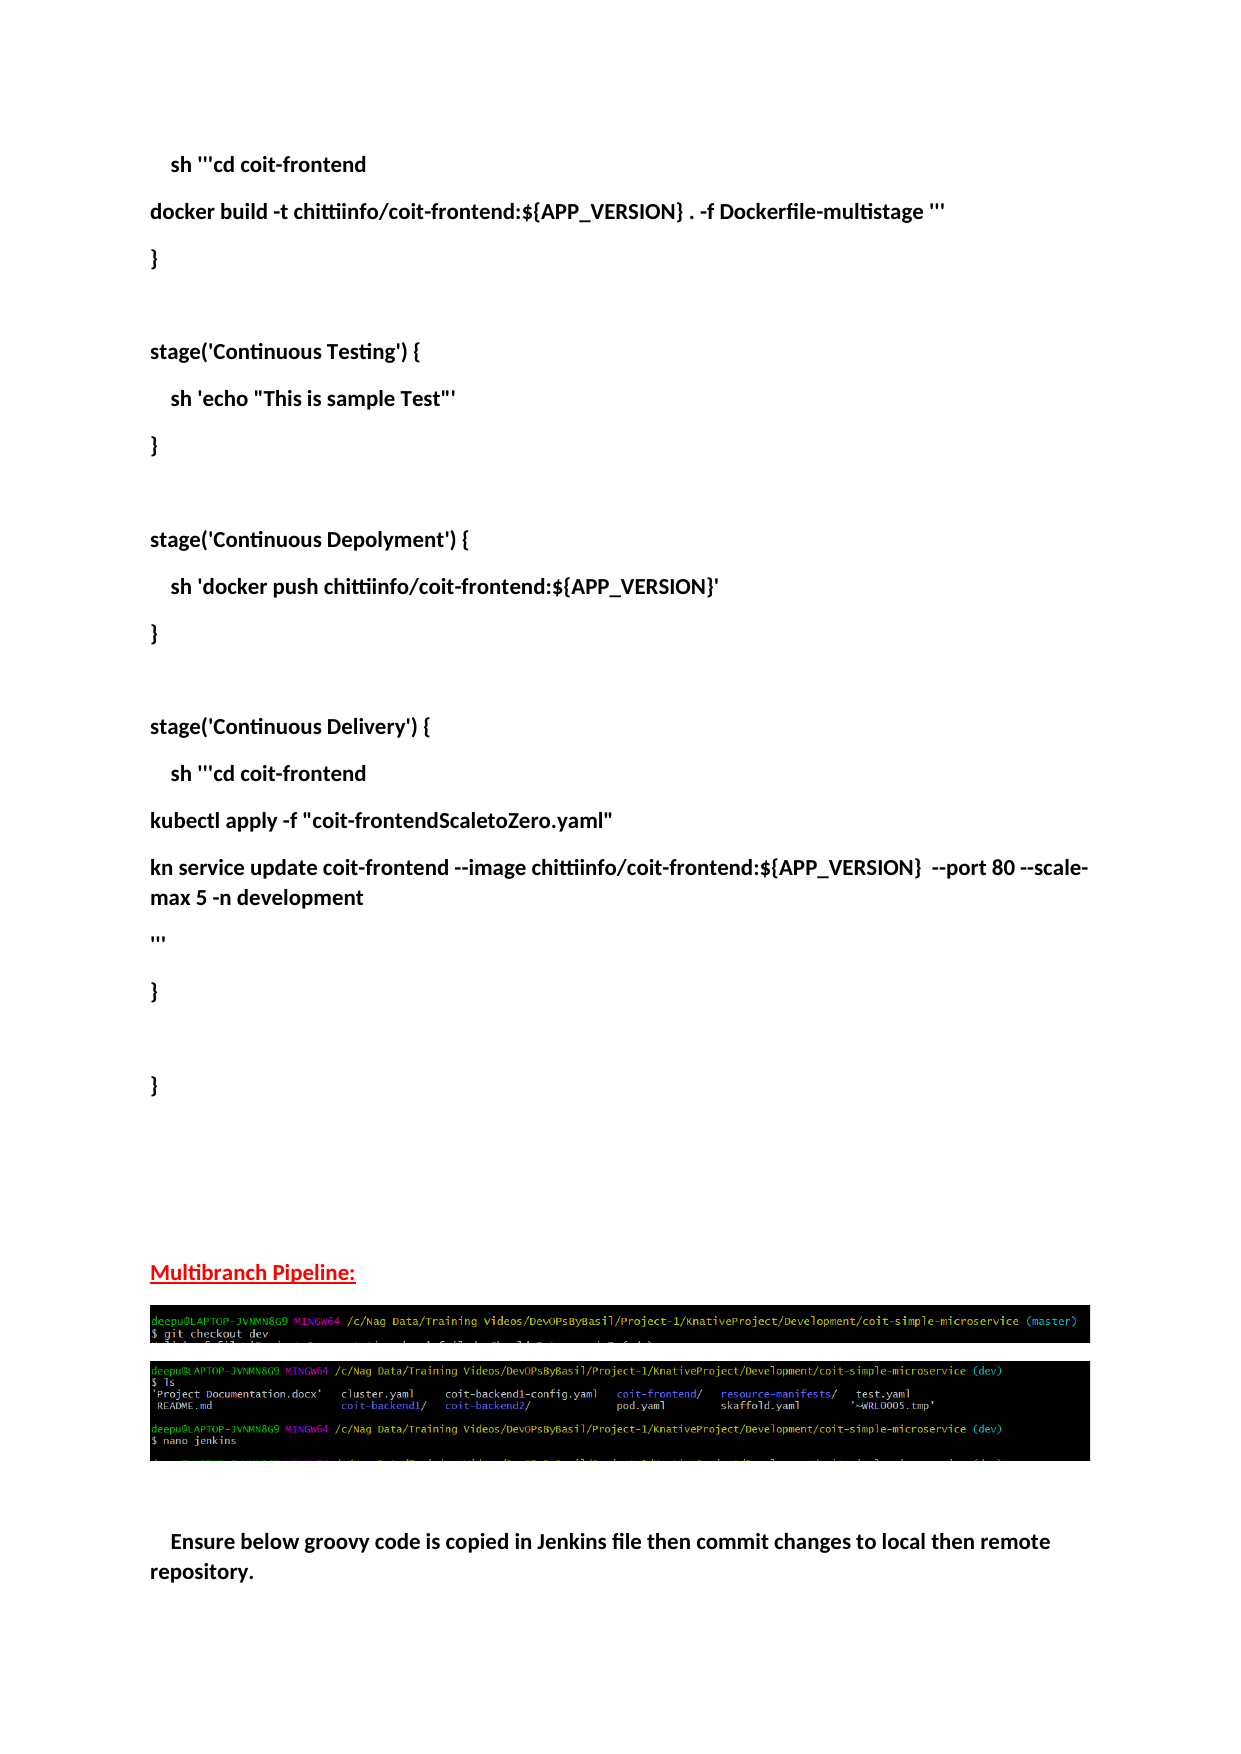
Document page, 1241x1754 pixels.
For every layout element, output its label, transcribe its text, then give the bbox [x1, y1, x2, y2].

text sh '''cd coit-frontend [150, 150, 1090, 178]
text Multibranch Pipeline: [150, 1258, 1090, 1286]
text kn service update coit-frontend --image chittiinfo/coit-frontend:${APP_VERSION} --port 80 --scale-max 5 -n development [150, 853, 1090, 911]
text sh '''cd coit-frontend [150, 759, 1090, 787]
text kubectl apply -f "coit-frontendScaletoZero.yaml" [150, 806, 1090, 834]
text Ensure below groovy code is copied in Jenkins file then commit changes to local then remote repository. [150, 1527, 1090, 1585]
text ''' [150, 930, 1090, 958]
text } [150, 619, 1090, 647]
picture [150, 1305, 1091, 1343]
text docker build -t chittiinfo/coit-frontend:${APP_VERSION} . -f Dockerfile-multistage ''' [150, 197, 1090, 225]
picture [150, 1361, 1091, 1461]
text stage('Continuous Testing') { [150, 337, 1090, 366]
text } [150, 977, 1090, 1005]
text } [150, 431, 1090, 459]
text stage('Continuous Delivery') { [150, 712, 1090, 741]
text } [150, 1071, 1090, 1099]
text sh 'echo "This is sample Test"' [150, 384, 1090, 412]
text } [150, 244, 1090, 272]
text sh 'docker push chittiinfo/coit-frontend:${APP_VERSION}' [150, 572, 1090, 600]
text stage('Continuous Depolyment') { [150, 525, 1090, 553]
